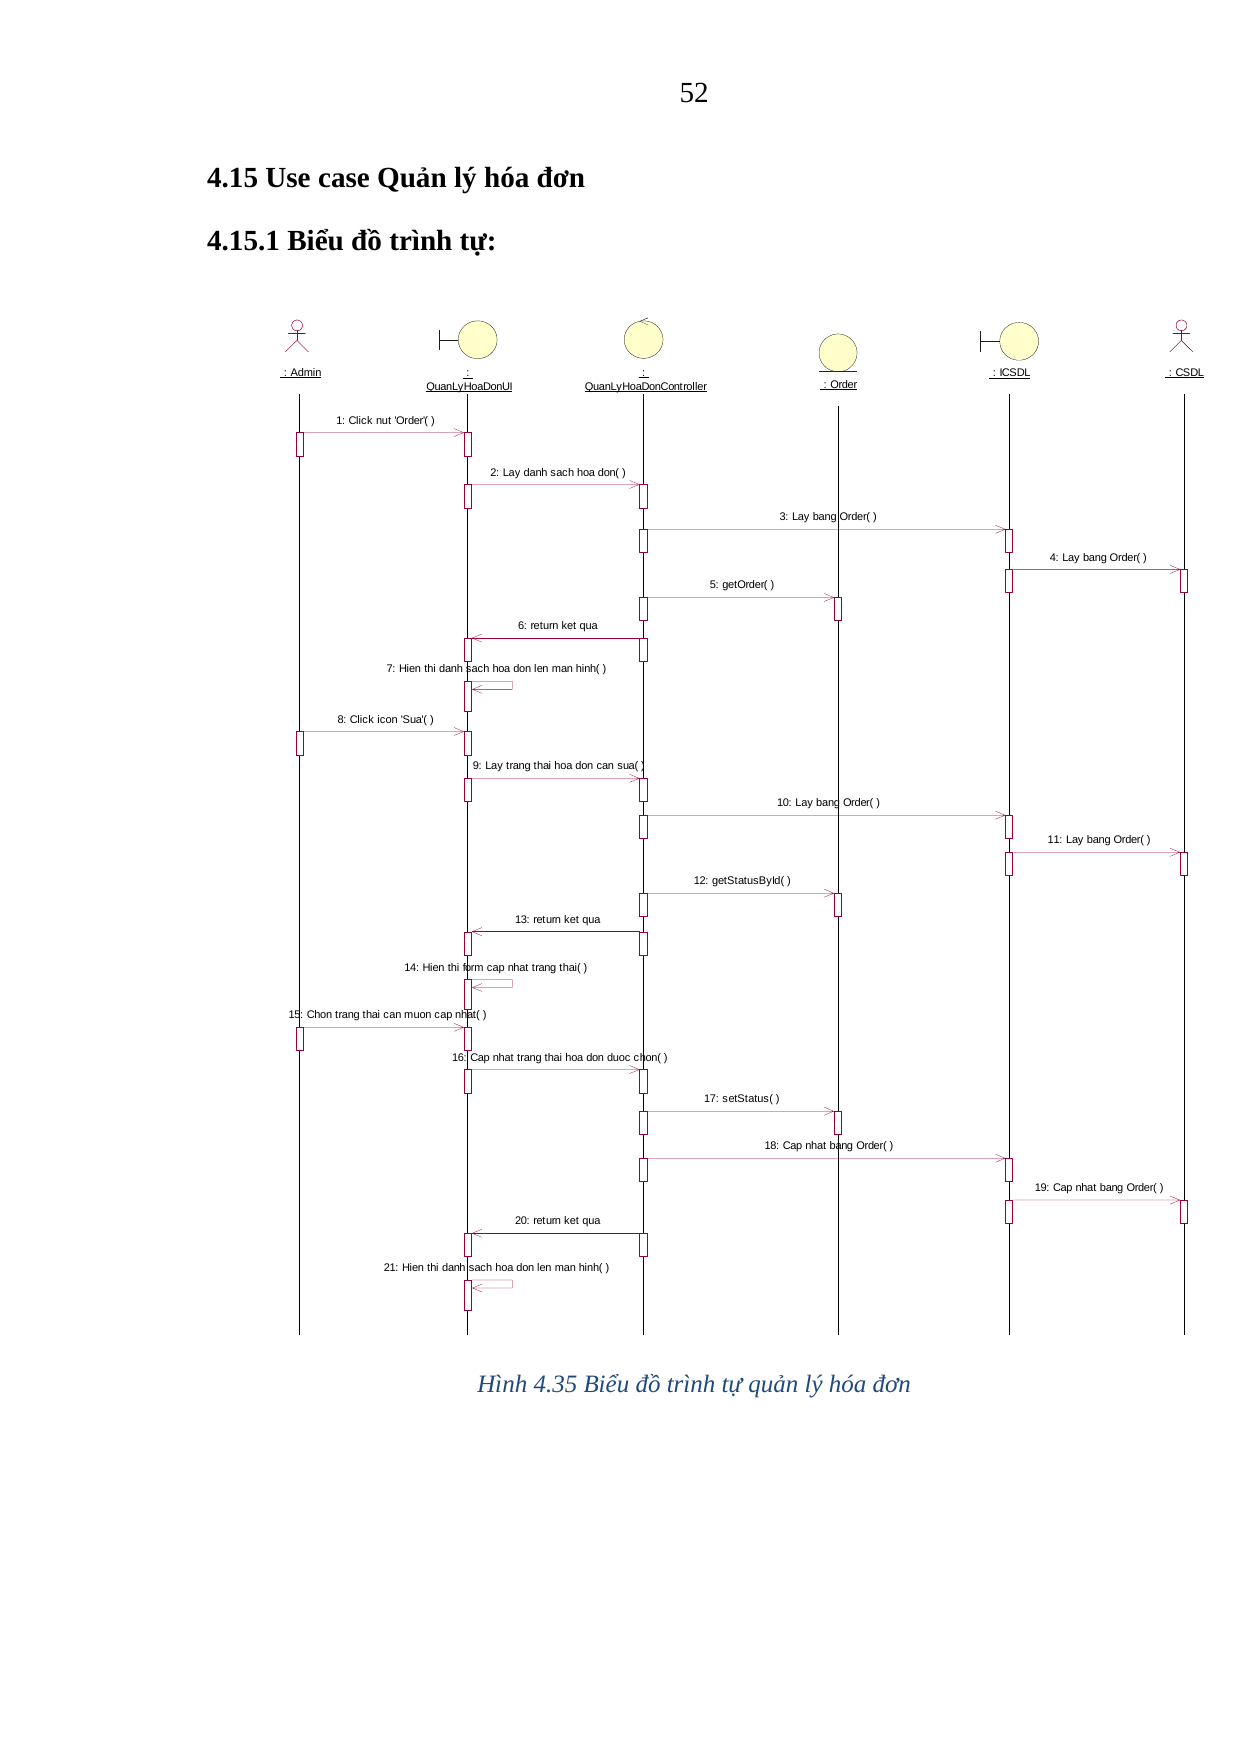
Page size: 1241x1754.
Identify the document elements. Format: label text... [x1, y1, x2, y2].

subtitle Biểu đồ trình tự: [207, 223, 1122, 257]
subtitle Use case Quản lý hóa đơn [207, 160, 1122, 194]
